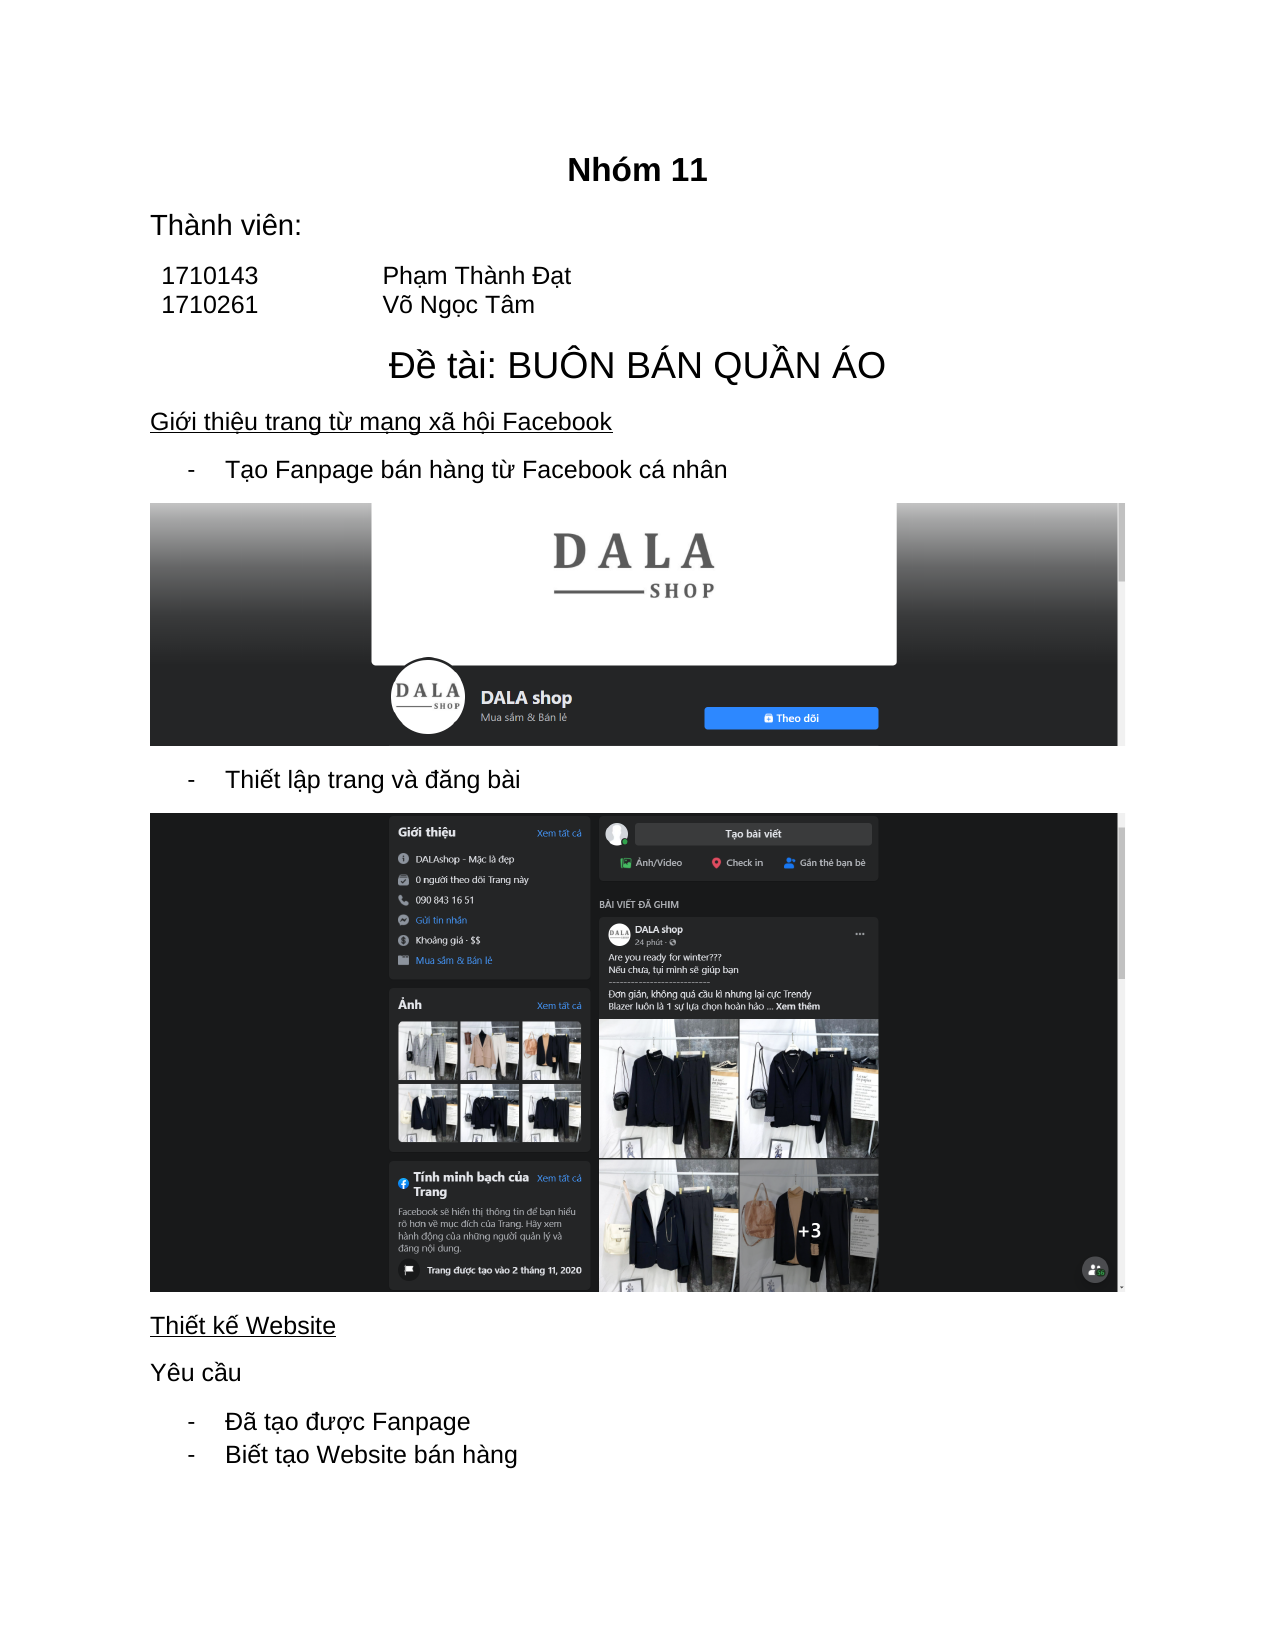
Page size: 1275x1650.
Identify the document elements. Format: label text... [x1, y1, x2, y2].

picture [150, 813, 1125, 1292]
table_header Phạm Thành Đạt [371, 261, 1124, 290]
list Thiết lập trang và đăng bài [187, 764, 1125, 794]
text Thành viên: [150, 208, 1125, 242]
picture [150, 503, 1125, 746]
text Thiết kế Website [150, 1311, 1125, 1339]
list Biết tạo Website bán hàng [187, 1439, 1125, 1469]
text Yêu cầu [150, 1358, 1125, 1387]
text Đề tài: BUÔN BÁN QUẦN ÁO [150, 343, 1125, 387]
table_header 1710143 [150, 261, 371, 290]
list Tạo Fanpage bán hàng từ Facebook cá nhân [187, 454, 1125, 485]
table_cell 1710261 [150, 290, 371, 318]
table_cell Võ Ngọc Tâm [371, 290, 1124, 318]
text Nhóm 11 [150, 150, 1125, 188]
text Giới thiệu trang từ mạng xã hội Facebook [150, 407, 1125, 435]
list Đã tạo được Fanpage [187, 1406, 1125, 1437]
